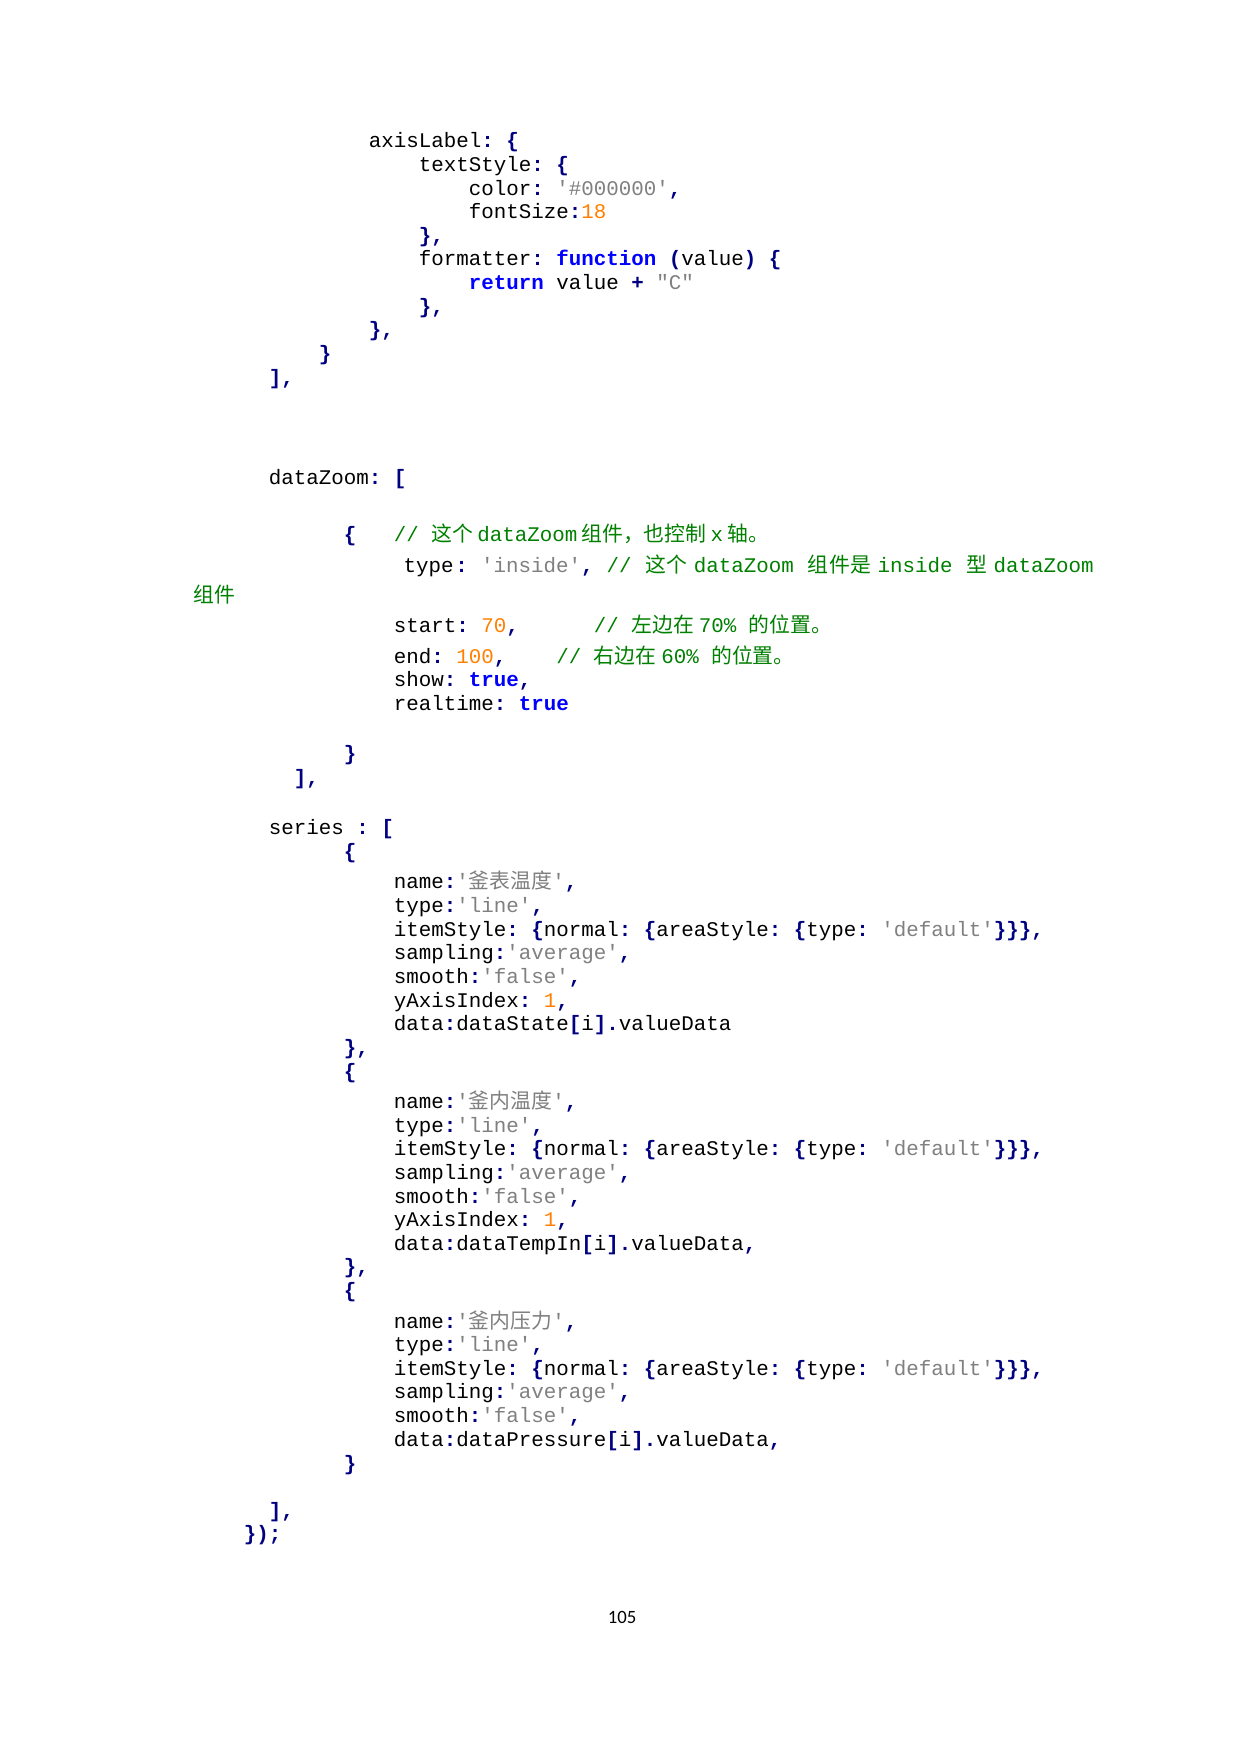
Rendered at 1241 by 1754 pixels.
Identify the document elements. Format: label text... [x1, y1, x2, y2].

text return value + "C" [194, 272, 1094, 296]
text realtime: true [194, 693, 1094, 717]
text { [194, 1061, 1094, 1084]
text formatter: function (value) { [194, 248, 1094, 272]
text yAxisIndex: 1, [194, 990, 1094, 1013]
text yAxisIndex: 1, [194, 1209, 1094, 1233]
text }, [194, 225, 1094, 248]
text axisLabel: { [194, 130, 1094, 154]
text color: '#000000', [194, 177, 1094, 201]
text }, [194, 319, 1094, 343]
text { [194, 841, 1094, 865]
text type:'line', [194, 895, 1094, 919]
text } [194, 743, 1094, 767]
text }, [194, 296, 1094, 319]
text name:'釜内温度', [194, 1084, 1094, 1115]
text end: 100, // 右边在 60% 的位置。 [194, 639, 1094, 669]
text }, [194, 1037, 1094, 1061]
text data:dataPressure[i].valueData, [194, 1429, 1094, 1452]
text smooth:'false', [194, 1186, 1094, 1209]
text start: 70, // 左边在 70% 的位置。 [194, 609, 1094, 639]
text name:'釜内压力', [194, 1304, 1094, 1334]
text ], [194, 367, 1094, 390]
text sampling:'average', [194, 1382, 1094, 1405]
text name:'釜表温度', [194, 865, 1094, 895]
text type: 'inside', // 这个 dataZoom 组件是 inside 型 dataZoom 组件 [194, 548, 1094, 609]
text sampling:'average', [194, 942, 1094, 966]
text data:dataTempIn[i].valueData, [194, 1233, 1094, 1257]
text }, [194, 1257, 1094, 1280]
text smooth:'false', [194, 966, 1094, 990]
text show: true, [194, 669, 1094, 693]
text { [194, 1280, 1094, 1304]
text series : [ [194, 817, 1094, 841]
text type:'line', [194, 1115, 1094, 1138]
text itemStyle: {normal: {areaStyle: {type: 'default'}}}, [194, 919, 1094, 942]
text ], [194, 1500, 1094, 1523]
text ], [194, 767, 1094, 791]
text fontSize:18 [194, 201, 1094, 225]
text type:'line', [194, 1334, 1094, 1358]
text } [194, 343, 1094, 367]
text } [194, 1452, 1094, 1476]
text { // 这个dataZoom组件，也控制x轴。 [194, 518, 1094, 548]
text smooth:'false', [194, 1405, 1094, 1429]
text }); [194, 1523, 1094, 1547]
text sampling:'average', [194, 1162, 1094, 1186]
text data:dataState[i].valueData [194, 1013, 1094, 1037]
text dataZoom: [ [194, 467, 1094, 491]
text itemStyle: {normal: {areaStyle: {type: 'default'}}}, [194, 1358, 1094, 1382]
text textStyle: { [194, 154, 1094, 177]
text itemStyle: {normal: {areaStyle: {type: 'default'}}}, [194, 1138, 1094, 1162]
